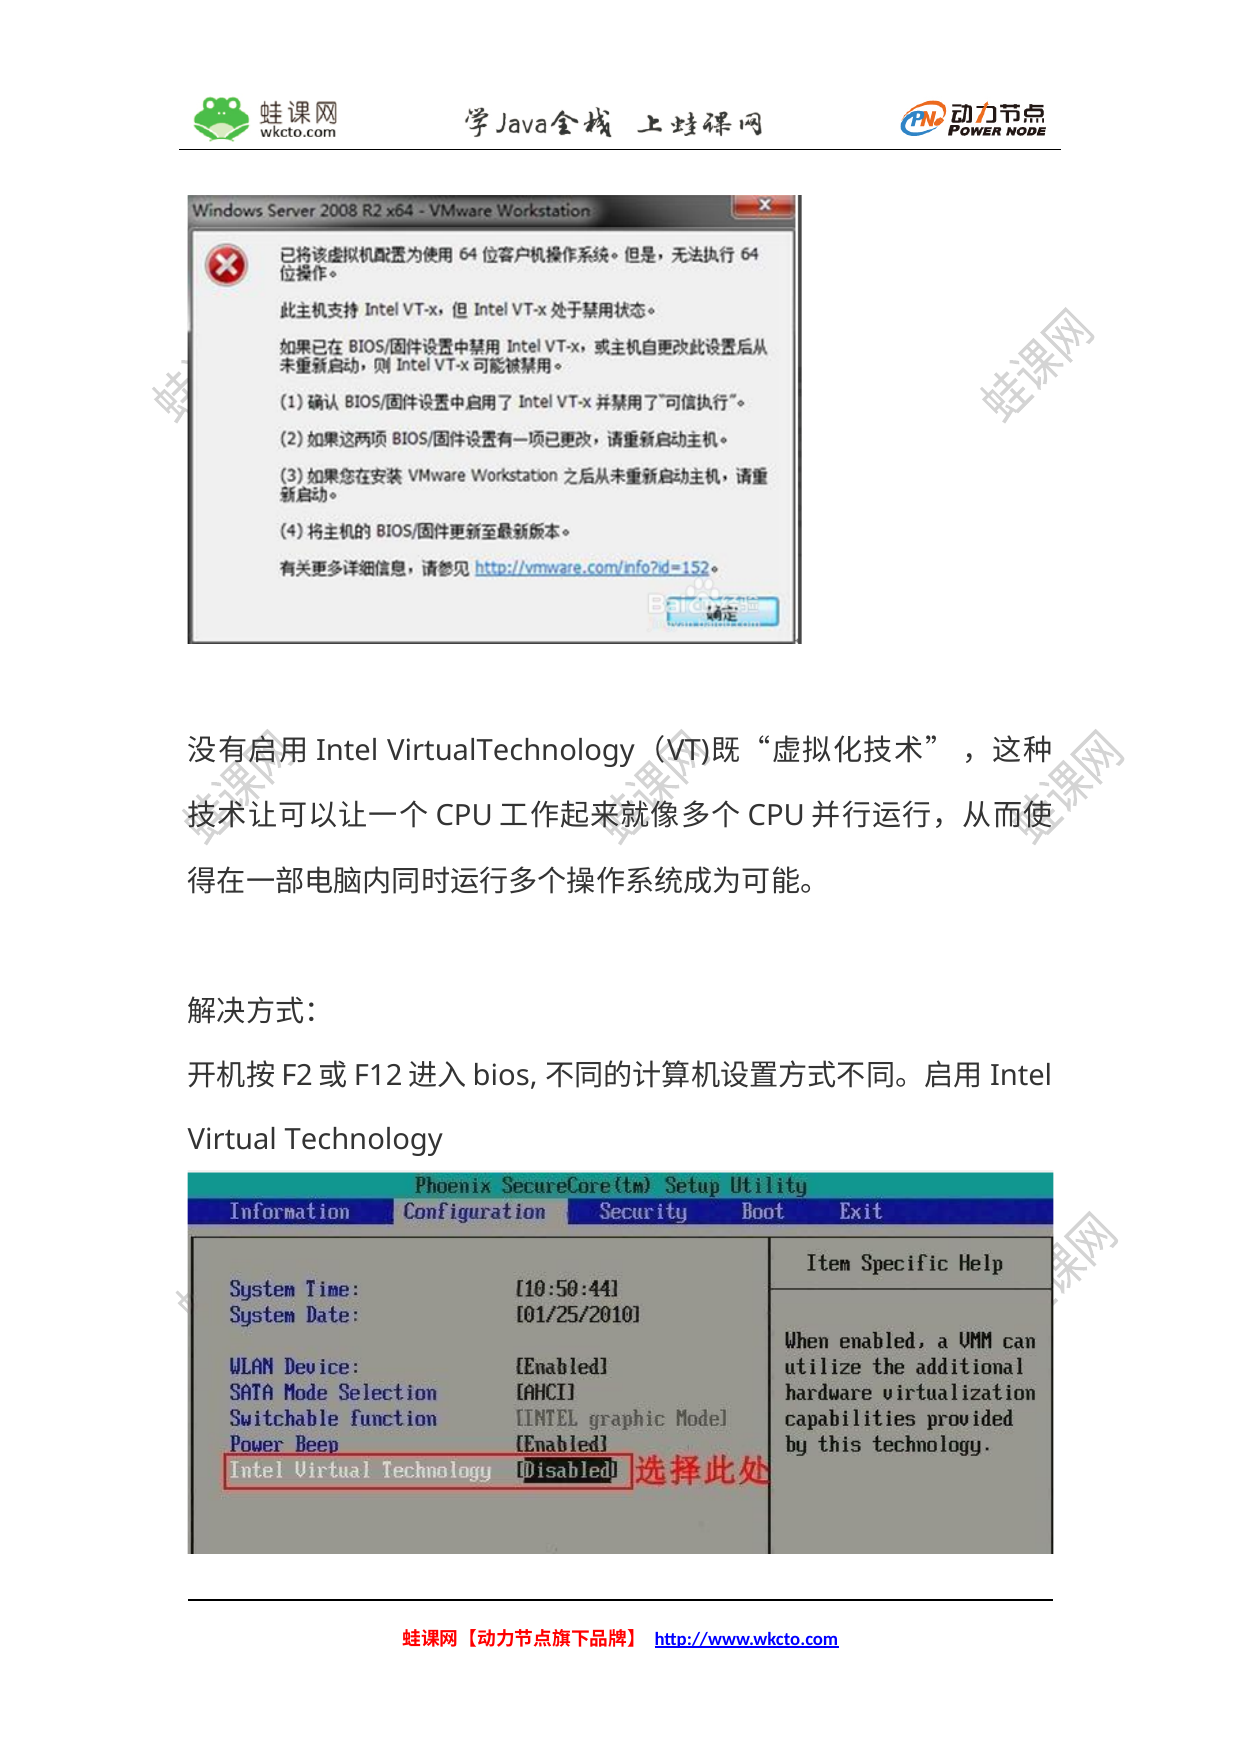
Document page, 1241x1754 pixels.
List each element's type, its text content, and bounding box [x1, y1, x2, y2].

picture [187, 1170, 1054, 1554]
text 解决方式： [187, 976, 1053, 1041]
picture [187, 195, 802, 644]
picture [187, 90, 1049, 147]
text 开机按F2或F12进入bios, 不同的计算机设置方式不同。启用Intel Virtual Technology [187, 1041, 1053, 1170]
text 没有启用Intel VirtualTechnology（VT)既“虚拟化技术” ，这种技术让可以让一个CPU工作起来就像多个CPU并行运行，从而使得在一部电脑内同时运行多个操作系统成为可能。 [187, 716, 1053, 911]
